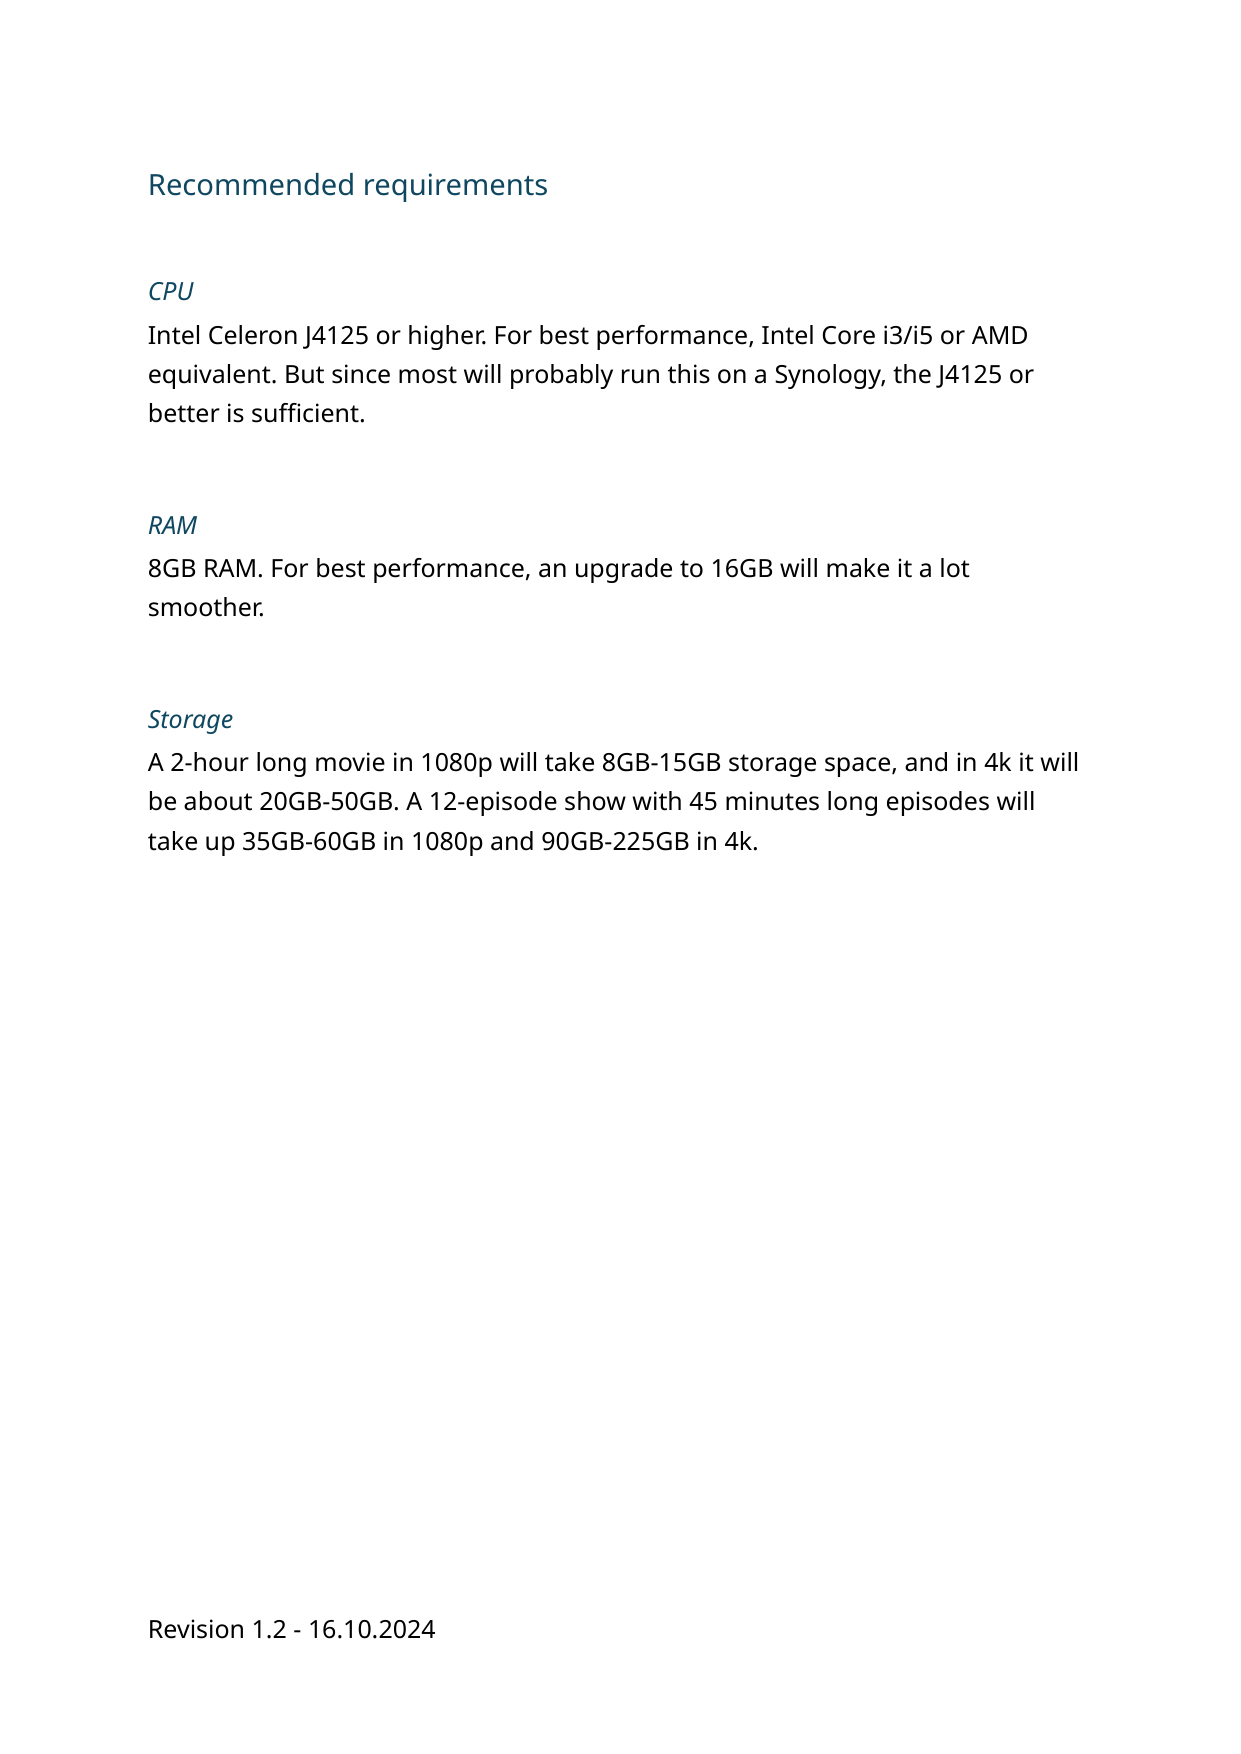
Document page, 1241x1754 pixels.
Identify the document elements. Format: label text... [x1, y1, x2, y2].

subtitle Storage [148, 702, 1093, 736]
subtitle CPU [148, 274, 1093, 308]
text A 2-hour long movie in 1080p will take 8GB-15GB storage space, and in 4k it will be about 20GB-50GB. A 12-episode show with 45 minutes long episodes will take up 35GB-60GB in 1080p and 90GB-225GB in 4k. [148, 745, 1093, 857]
subtitle RAM [148, 507, 1093, 541]
text 8GB RAM. For best performance, an upgrade to 16GB will make it a lot smoother. [148, 551, 1093, 624]
subtitle Recommended requirements [148, 164, 1093, 204]
text Intel Celeron J4125 or higher. For best performance, Intel Core i3/i5 or AMD equivalent. But since most will probably run this on a Synology, the J4125 or better is sufficient. [148, 317, 1093, 430]
